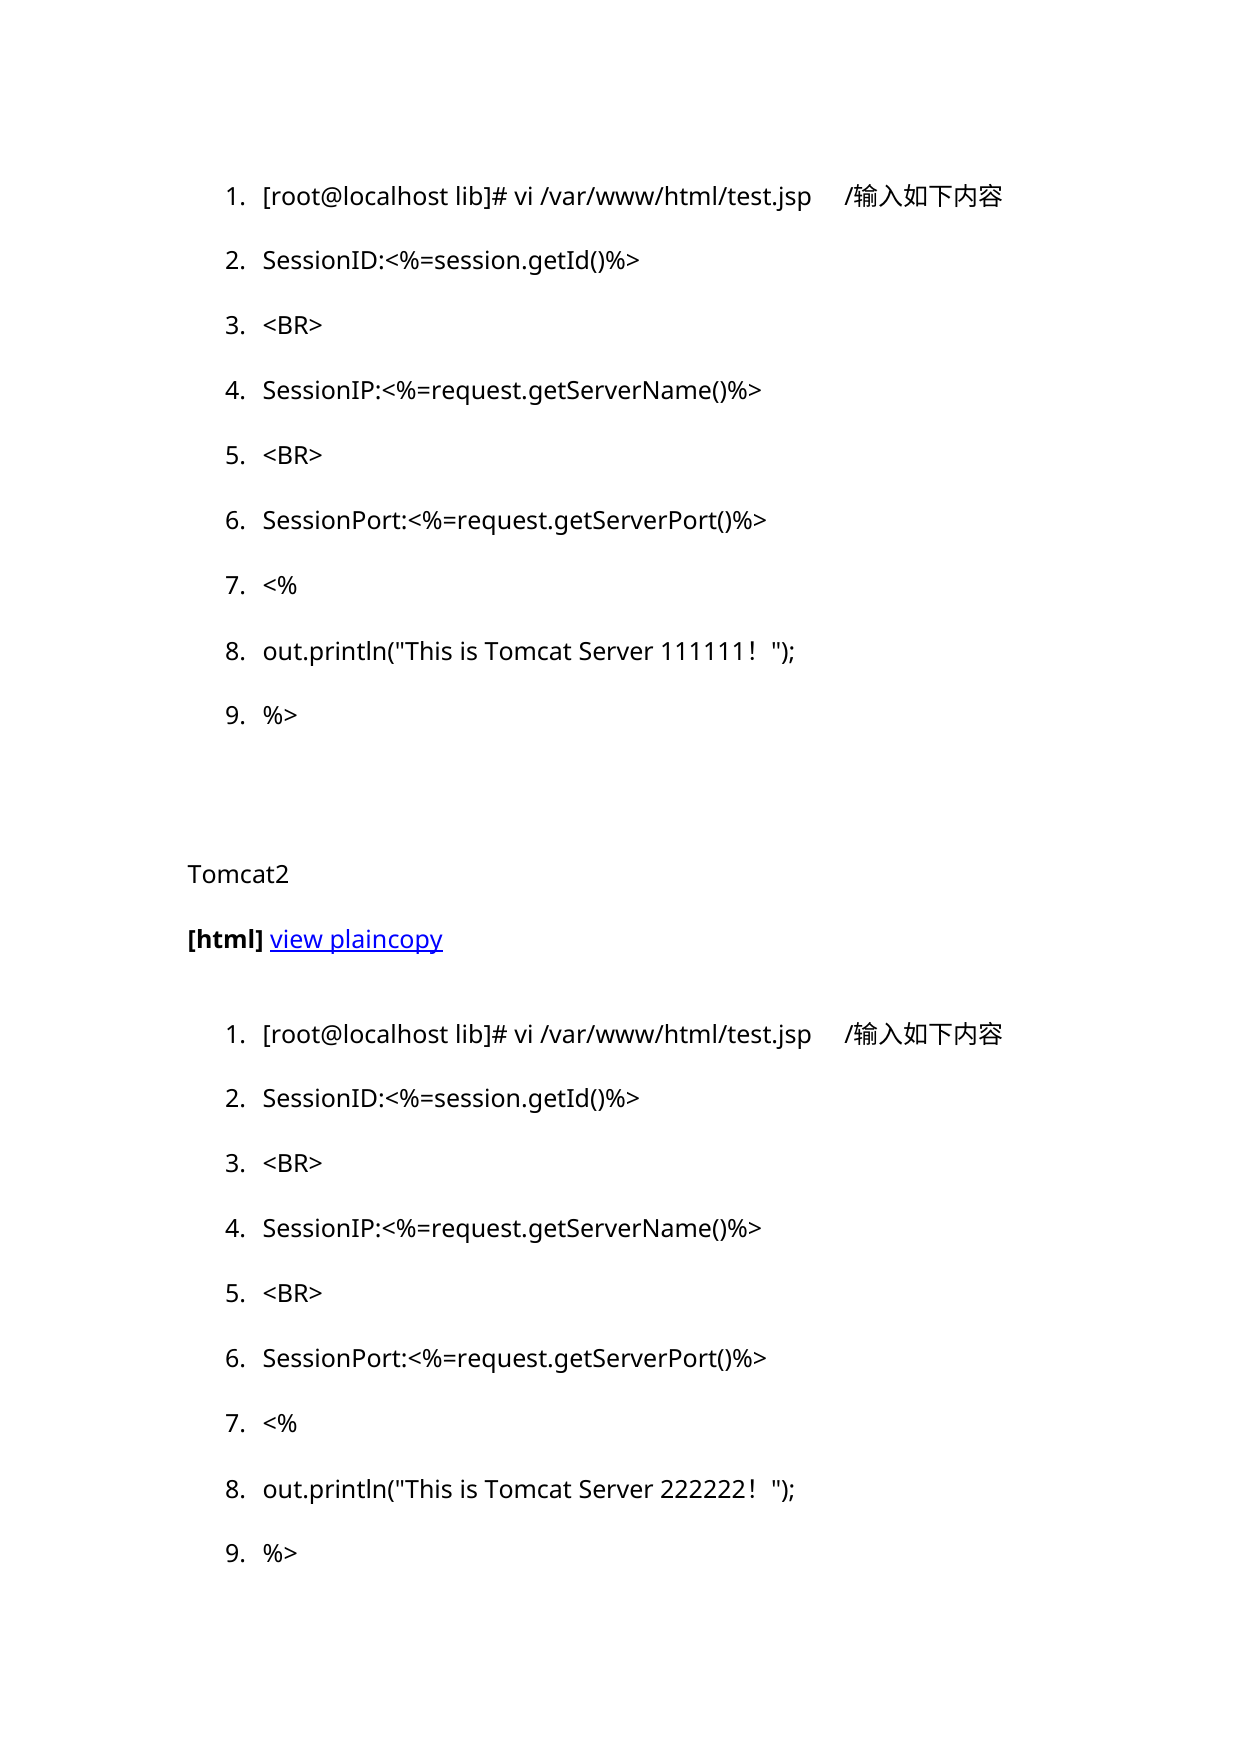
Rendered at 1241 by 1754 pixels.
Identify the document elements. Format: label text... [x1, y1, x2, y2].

list %> [225, 1520, 1053, 1585]
list <BR> [225, 422, 1053, 487]
list out.println("This is Tomcat Server 111111！"); [225, 617, 1053, 682]
list [root@localhost lib]# vi /var/www/html/test.jsp /输入如下内容 [225, 1000, 1053, 1065]
list %> [225, 682, 1053, 747]
list SessionID:<%=session.getId()%> [225, 1065, 1053, 1130]
list <% [225, 1390, 1053, 1455]
list SessionPort:<%=request.getServerPort()%> [225, 487, 1053, 552]
text [html] view plaincopy [187, 906, 1053, 971]
list [root@localhost lib]# vi /var/www/html/test.jsp /输入如下内容 [225, 162, 1053, 227]
list SessionIP:<%=request.getServerName()%> [225, 357, 1053, 422]
list SessionID:<%=session.getId()%> [225, 227, 1053, 292]
list <% [225, 552, 1053, 617]
text Tomcat2 [187, 776, 1053, 906]
list out.println("This is Tomcat Server 222222！"); [225, 1455, 1053, 1520]
list <BR> [225, 292, 1053, 357]
list SessionIP:<%=request.getServerName()%> [225, 1195, 1053, 1260]
list SessionPort:<%=request.getServerPort()%> [225, 1325, 1053, 1390]
list <BR> [225, 1130, 1053, 1195]
list <BR> [225, 1260, 1053, 1325]
